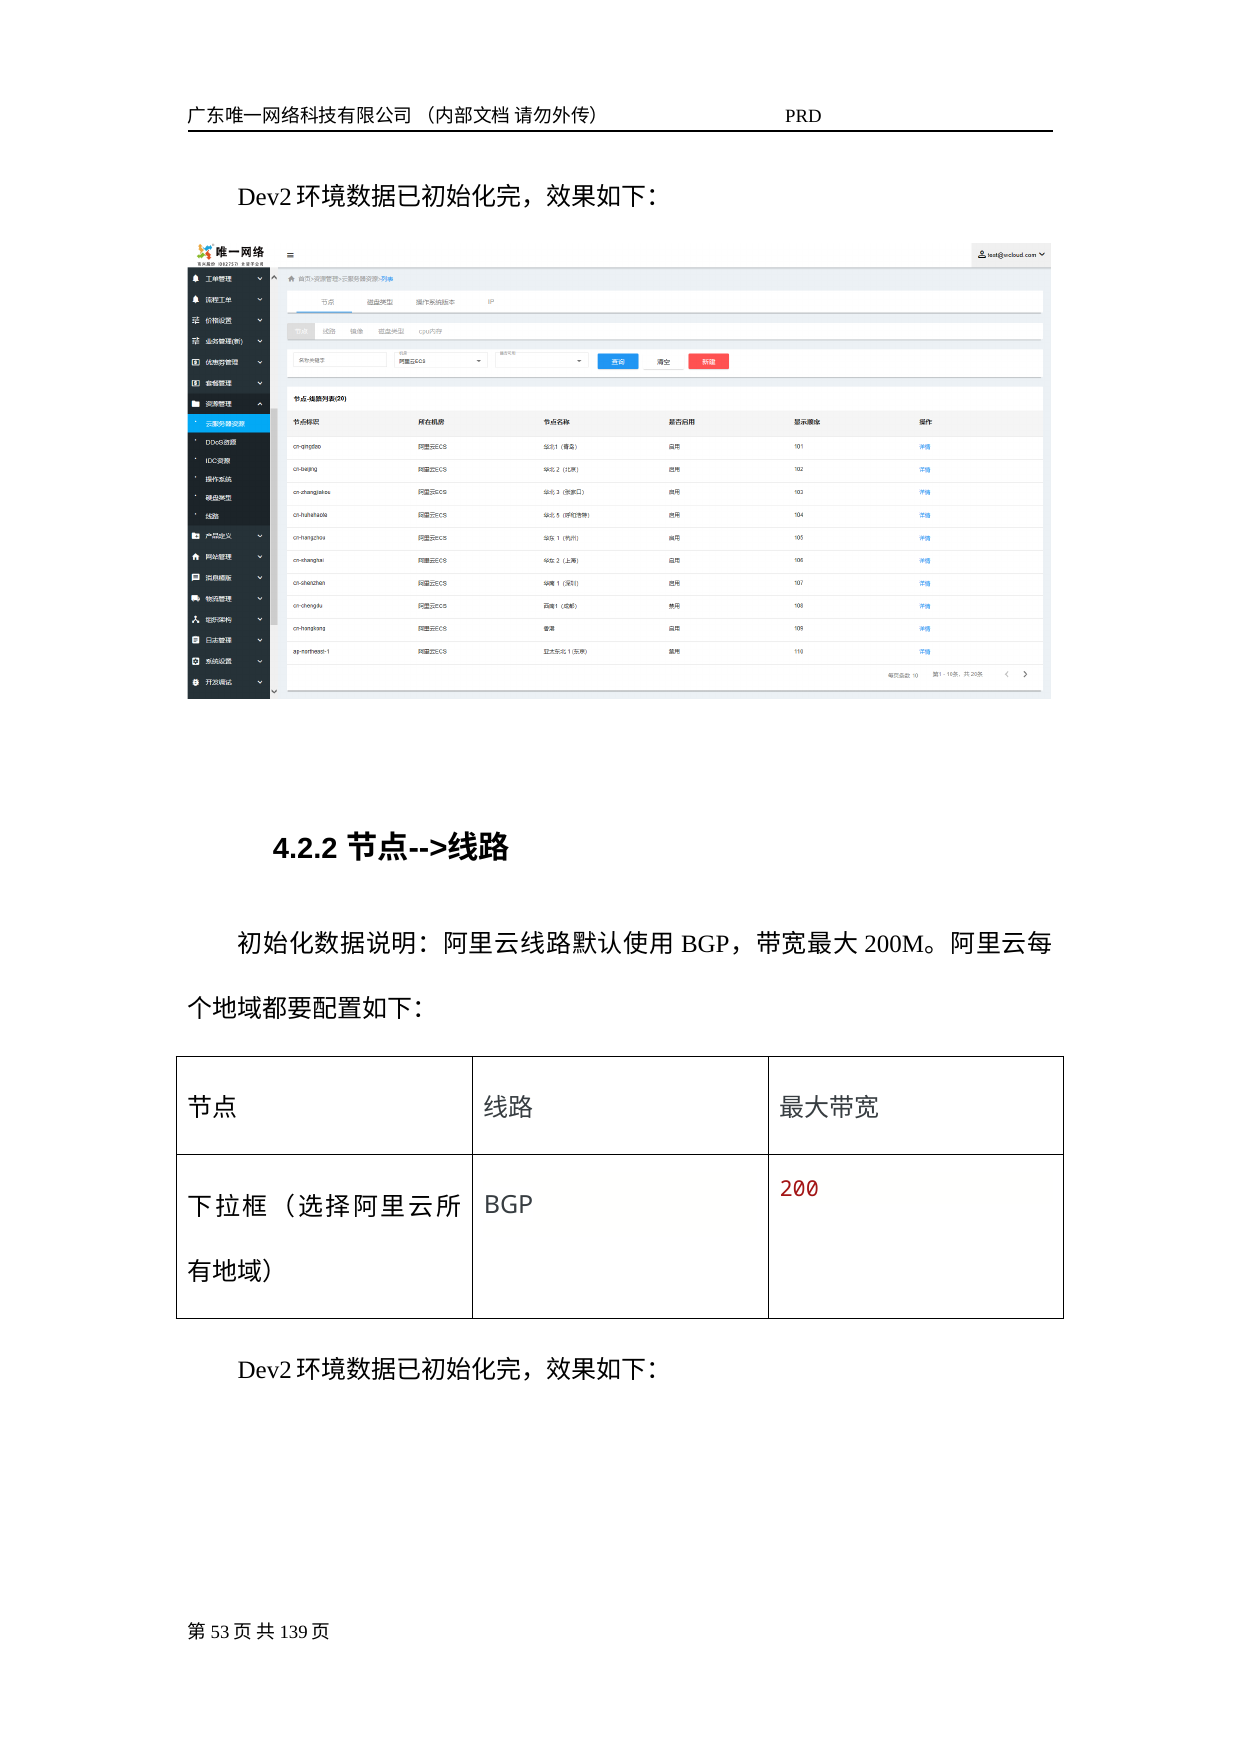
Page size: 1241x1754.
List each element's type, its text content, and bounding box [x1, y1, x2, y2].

table_header 节点 [177, 1057, 472, 1154]
text Dev2环境数据已初始化完，效果如下： [187, 162, 1053, 227]
subtitle 节点-->线路 [273, 812, 1053, 877]
table_cell BGP [473, 1155, 768, 1318]
picture [187, 243, 1051, 699]
text 初始化数据说明：阿里云线路默认使用BGP，带宽最大200M。阿里云每个地域都要配置如下： [187, 909, 1053, 1039]
table_header 线路 [473, 1057, 768, 1154]
text Dev2环境数据已初始化完，效果如下： [187, 1335, 1053, 1400]
picture [213, 422, 244, 426]
table_cell 200 [769, 1155, 1063, 1318]
table_header 最大带宽 [769, 1057, 1063, 1154]
table_cell 下拉框（选择阿里云所有地域） [177, 1155, 472, 1318]
